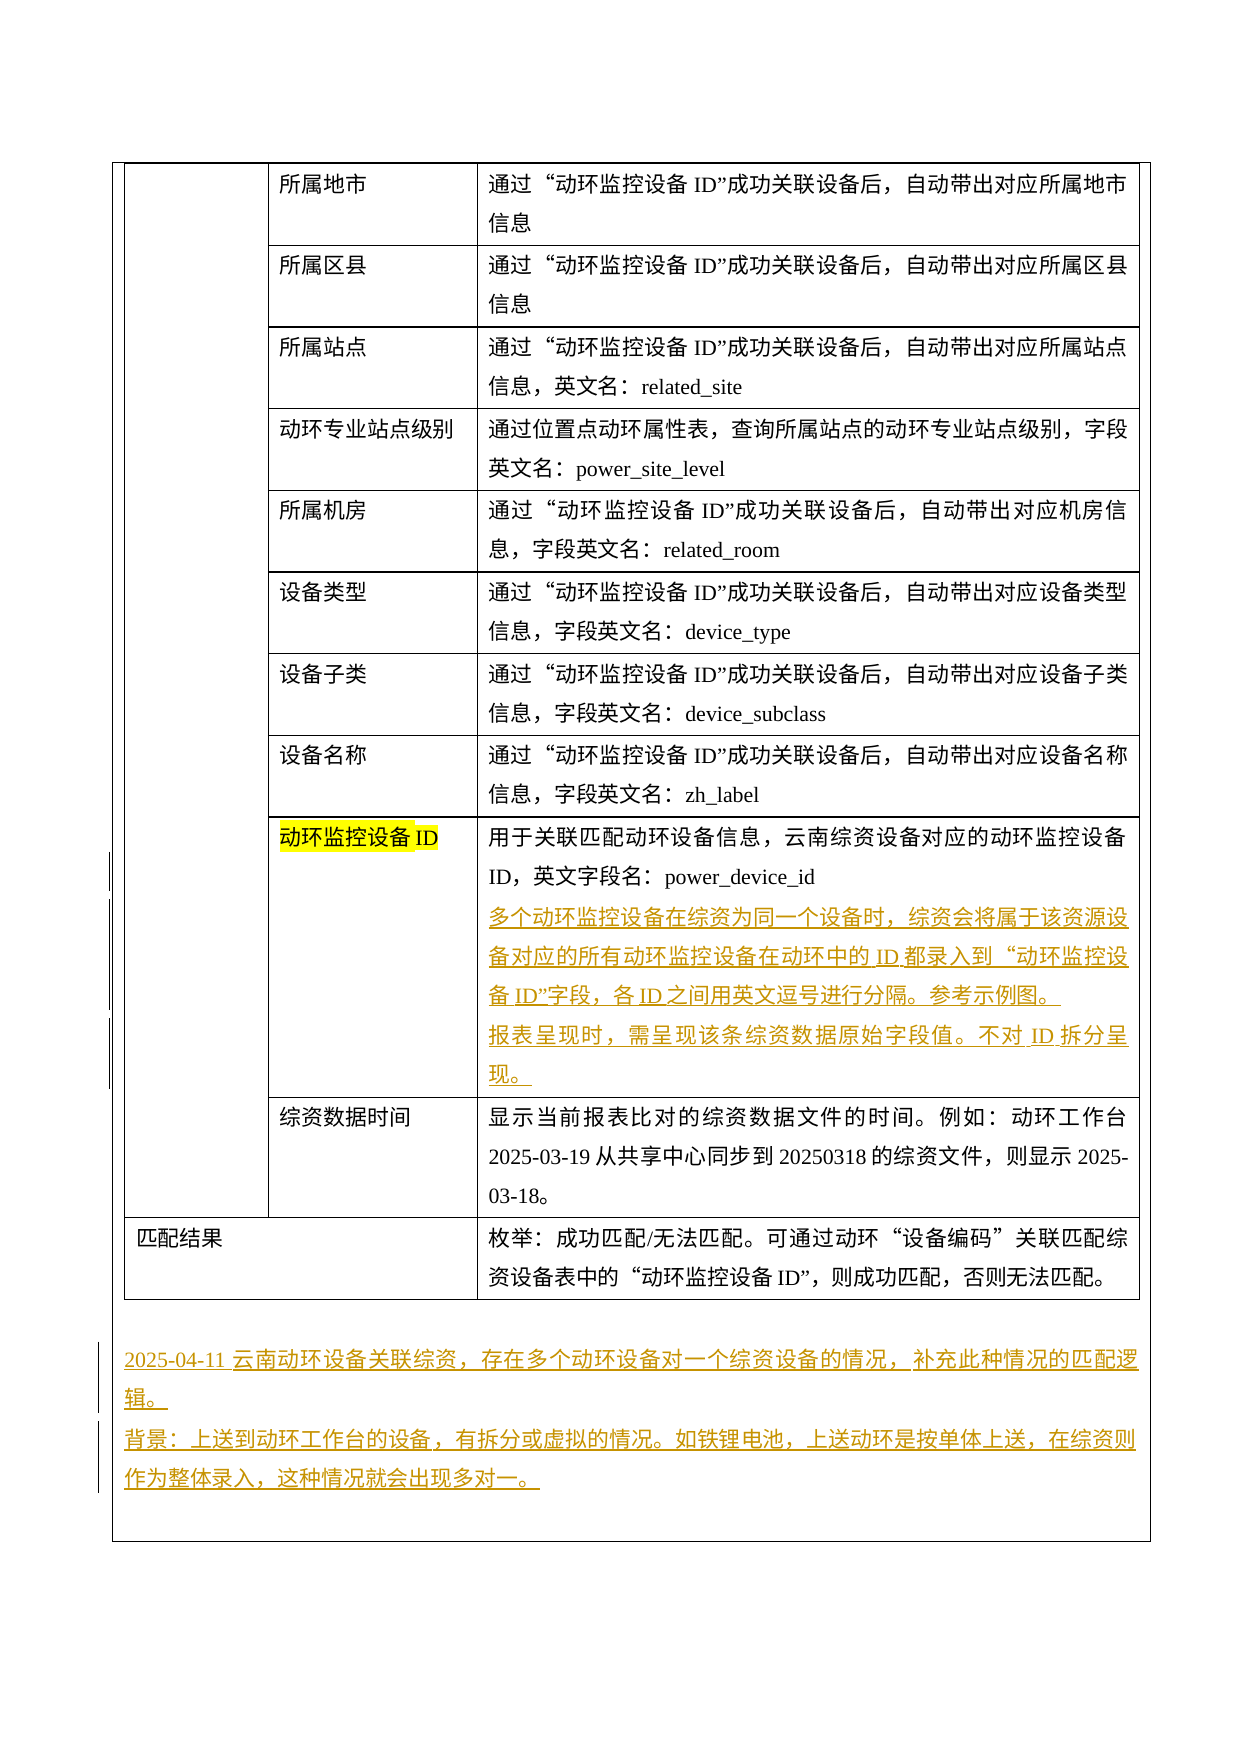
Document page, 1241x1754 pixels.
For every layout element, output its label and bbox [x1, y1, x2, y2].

table_cell [113, 163, 1150, 1541]
